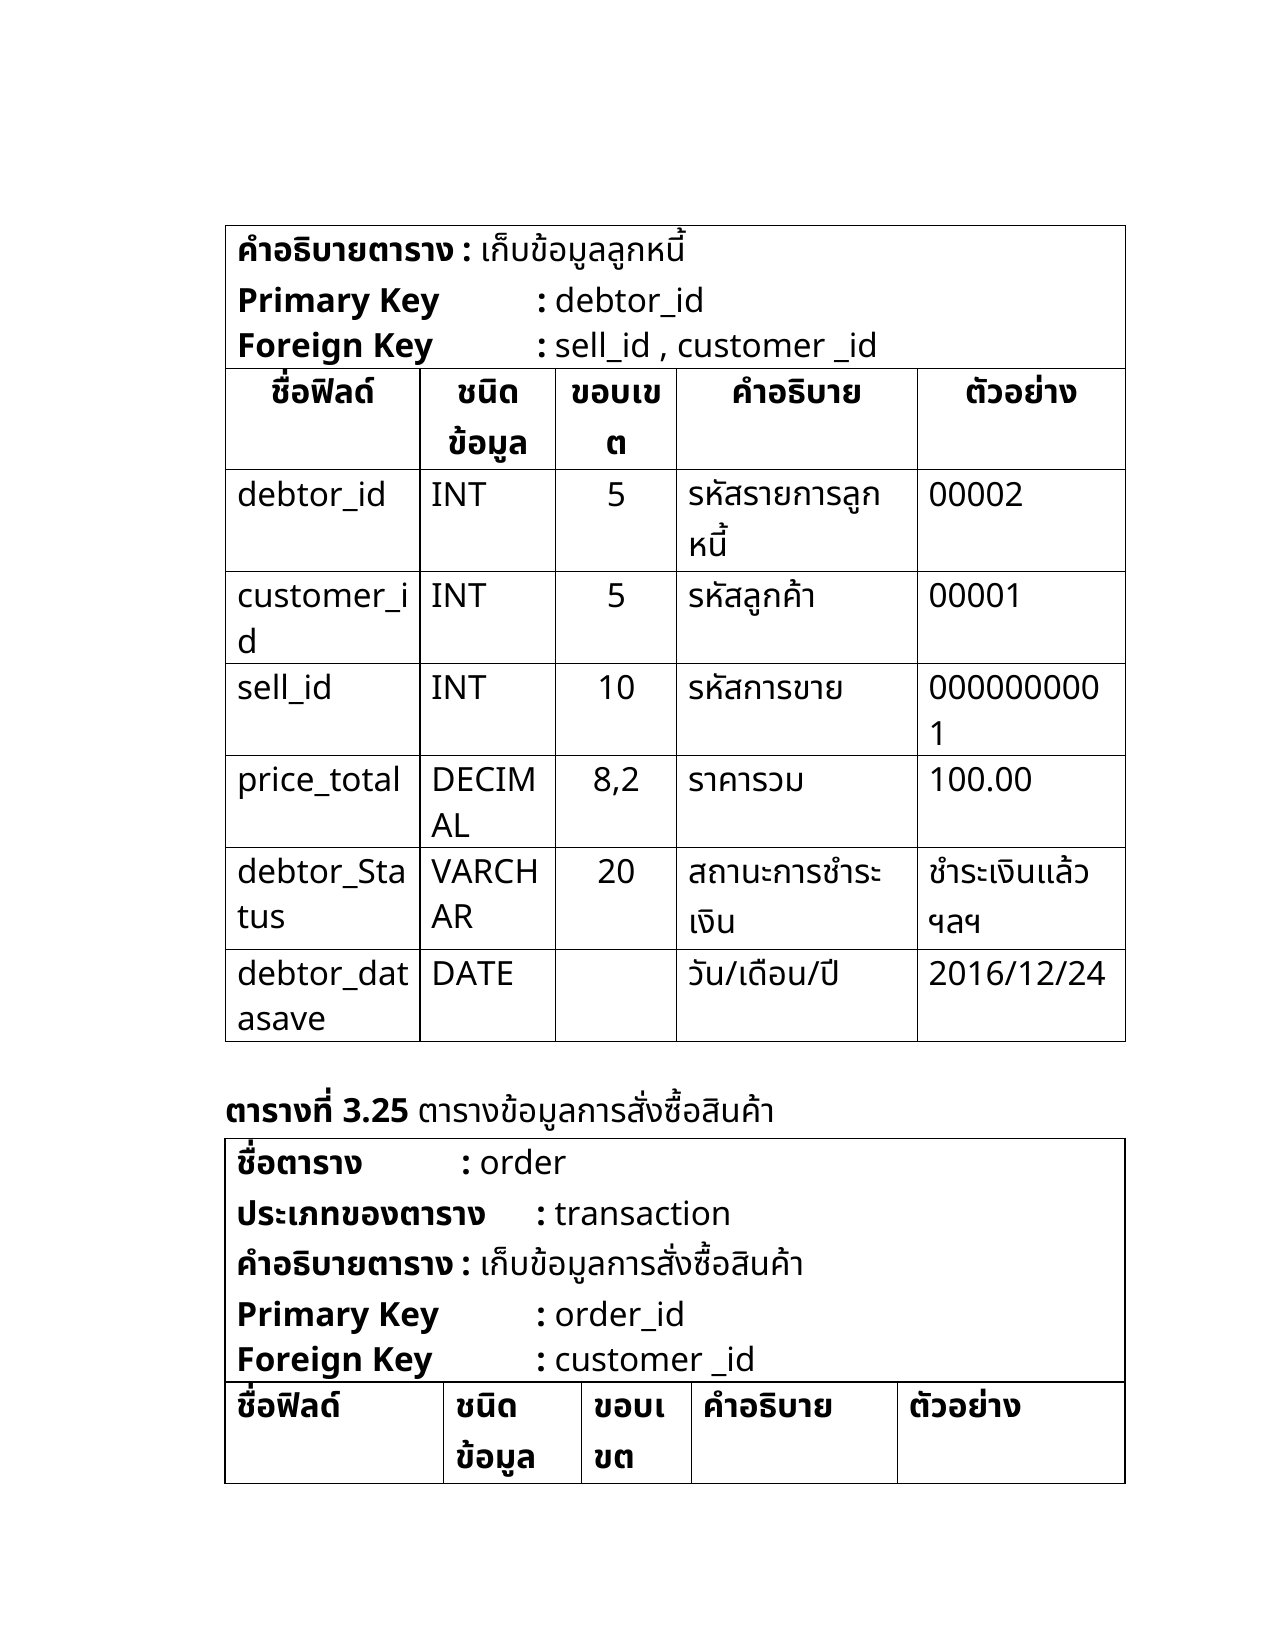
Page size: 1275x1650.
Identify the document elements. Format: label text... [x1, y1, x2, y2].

text ตารางที่ 3.25 ตารางข้อมูลการสั่งซื้อสินค้า [225, 1087, 1125, 1138]
table_cell รหัสลูกค้า [677, 572, 917, 663]
table_cell ตัวอย่าง [918, 369, 1125, 469]
table_cell 00002 [918, 470, 1125, 571]
table_cell 0000000001 [918, 664, 1125, 755]
table_cell VARCHAR [421, 848, 555, 949]
table_cell รหัสรายการลูกหนี้ [677, 470, 917, 571]
table_cell 20 [556, 848, 676, 949]
table_cell คำอธิบาย [692, 1383, 897, 1483]
table_cell รหัสการขาย [677, 664, 917, 755]
table_cell ชนิดข้อมูล [444, 1383, 581, 1483]
table_cell คำอธิบาย [677, 369, 917, 469]
table_cell debtor_id [226, 470, 419, 571]
table_cell DECIMAL [421, 756, 555, 847]
table_cell สถานะการชำระเงิน [677, 848, 917, 949]
table_cell 10 [556, 664, 676, 755]
table_cell INT [421, 664, 555, 755]
table_cell 5 [556, 572, 676, 663]
table_cell 00001 [918, 572, 1125, 663]
table_header ชื่อตาราง : order ประเภทของตาราง : transaction คำอธิบายตาราง : เก็บข้อมูลการสั่งซื้อสินค้า Primary Key : order_id Foreign Key : customer _id [226, 1139, 1124, 1381]
table_cell 8,2 [556, 756, 676, 847]
table_cell ชื่อฟิลด์ [226, 1383, 443, 1483]
table_cell DATE [421, 950, 555, 1041]
table_cell ชนิดข้อมูล [421, 369, 555, 469]
table_cell ชื่อฟิลด์ [226, 369, 419, 469]
table_cell INT [421, 470, 555, 571]
table_cell INT [421, 572, 555, 663]
table_cell ขอบเขต [582, 1383, 691, 1483]
table_cell ขอบเขต [556, 369, 676, 469]
table_cell ชำระเงินแล้ว ฯลฯ [918, 848, 1125, 949]
table_cell 2016/12/24 [918, 950, 1125, 1041]
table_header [226, 226, 1125, 367]
table_cell price_total [226, 756, 419, 847]
table_cell วัน/เดือน/ปี [677, 950, 917, 1041]
table_cell debtor_Status [226, 848, 419, 949]
table_cell 100.00 [918, 756, 1125, 847]
table_cell 5 [556, 470, 676, 571]
table_cell debtor_datasave [226, 950, 419, 1041]
table_cell sell_id [226, 664, 419, 755]
table_cell [556, 950, 676, 1041]
table_cell customer_id [226, 572, 419, 663]
table_cell ตัวอย่าง [898, 1383, 1124, 1483]
table_cell ราคารวม [677, 756, 917, 847]
